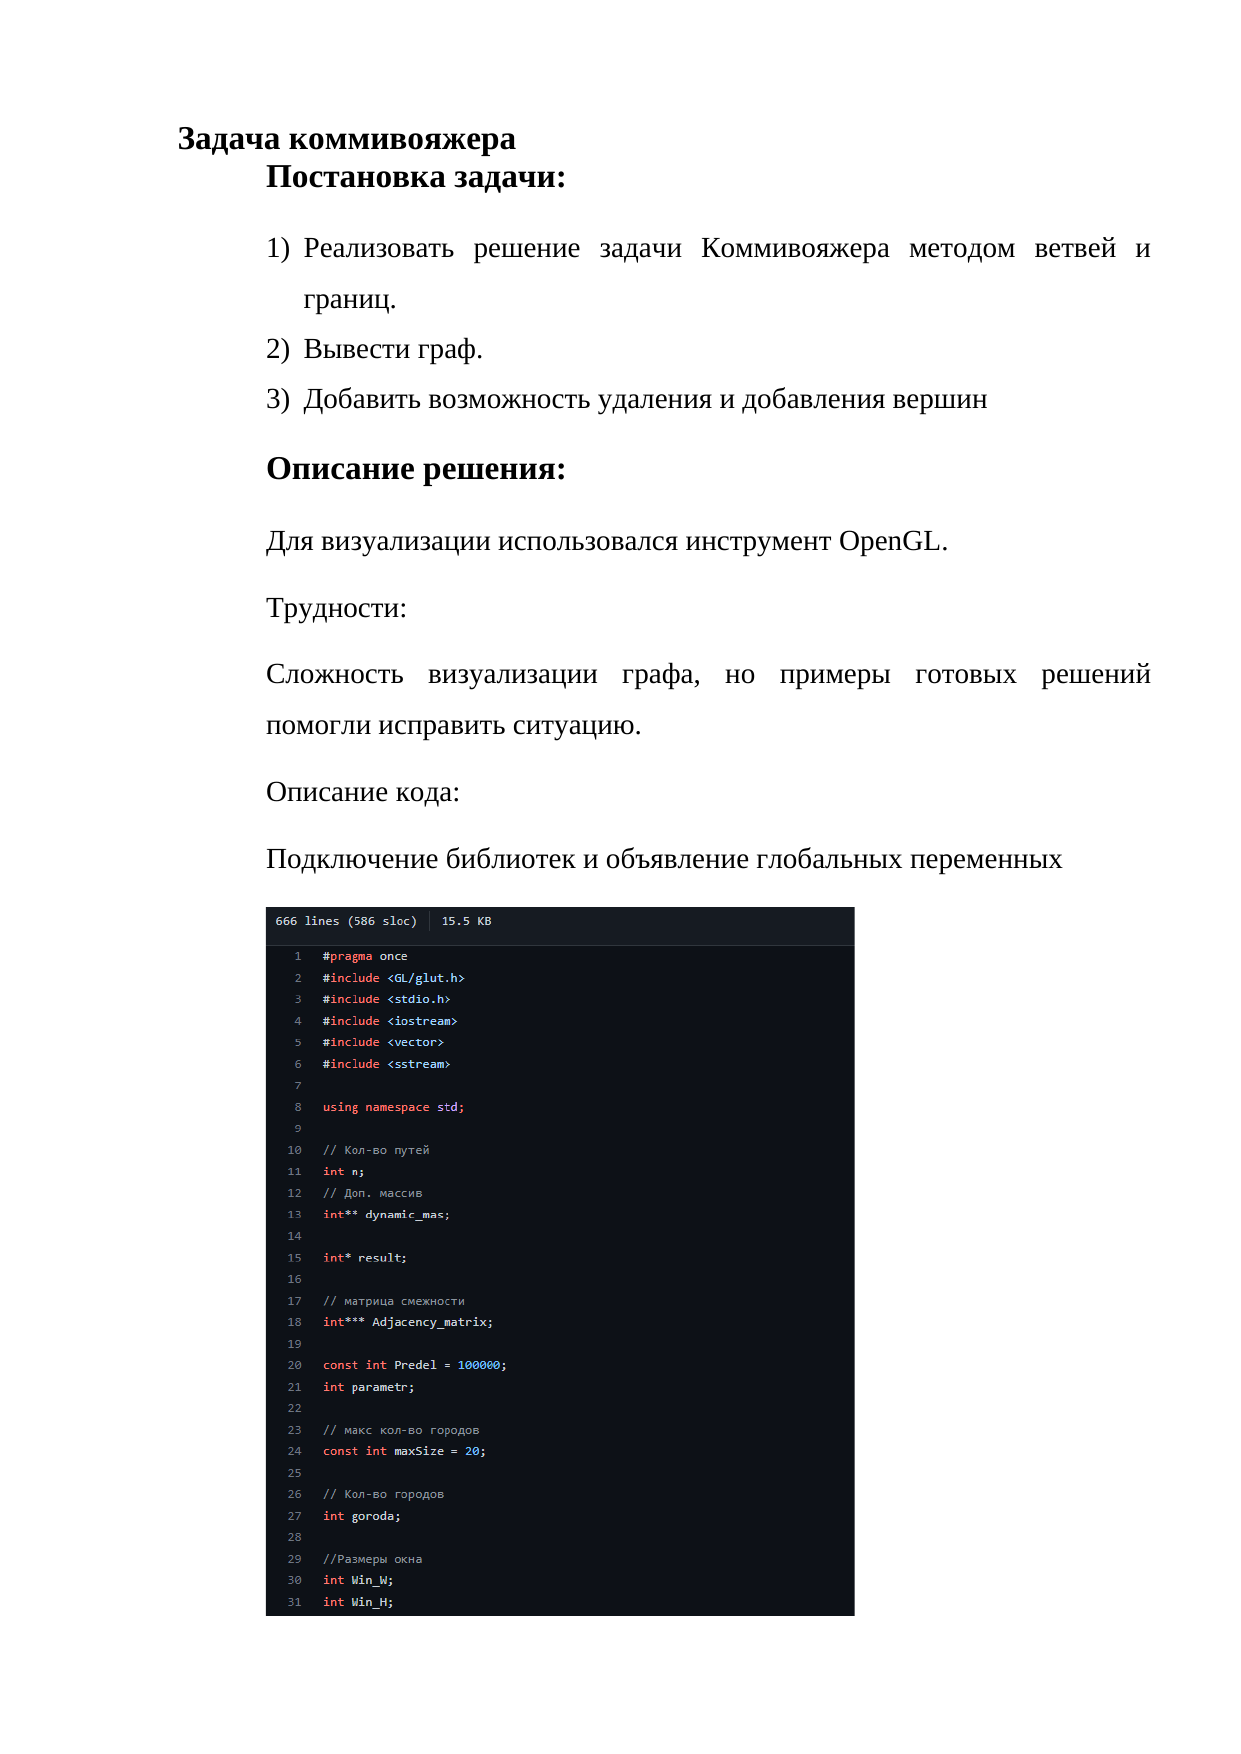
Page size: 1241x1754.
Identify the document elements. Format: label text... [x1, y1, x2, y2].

text Описание кода: [266, 774, 1152, 807]
list Реализовать решение задачи Коммивояжера методом ветвей и границ. [266, 231, 1152, 314]
text Подключение библиотек и объявление глобальных переменных [266, 841, 1152, 874]
text Для визуализации использовался инструмент OpenGL. [266, 523, 1152, 556]
list Вывести граф. [266, 331, 1152, 365]
list Добавить возможность удаления и добавления вершин [266, 382, 1152, 415]
picture [265, 907, 855, 1616]
text Постановка задачи: [266, 156, 1152, 195]
text Сложность визуализации графа, но примеры готовых решений помогли исправить ситуацию. [266, 657, 1152, 741]
text Трудности: [266, 590, 1152, 623]
text Задача коммивояжера [177, 118, 1152, 156]
text Описание решения: [266, 448, 1152, 487]
